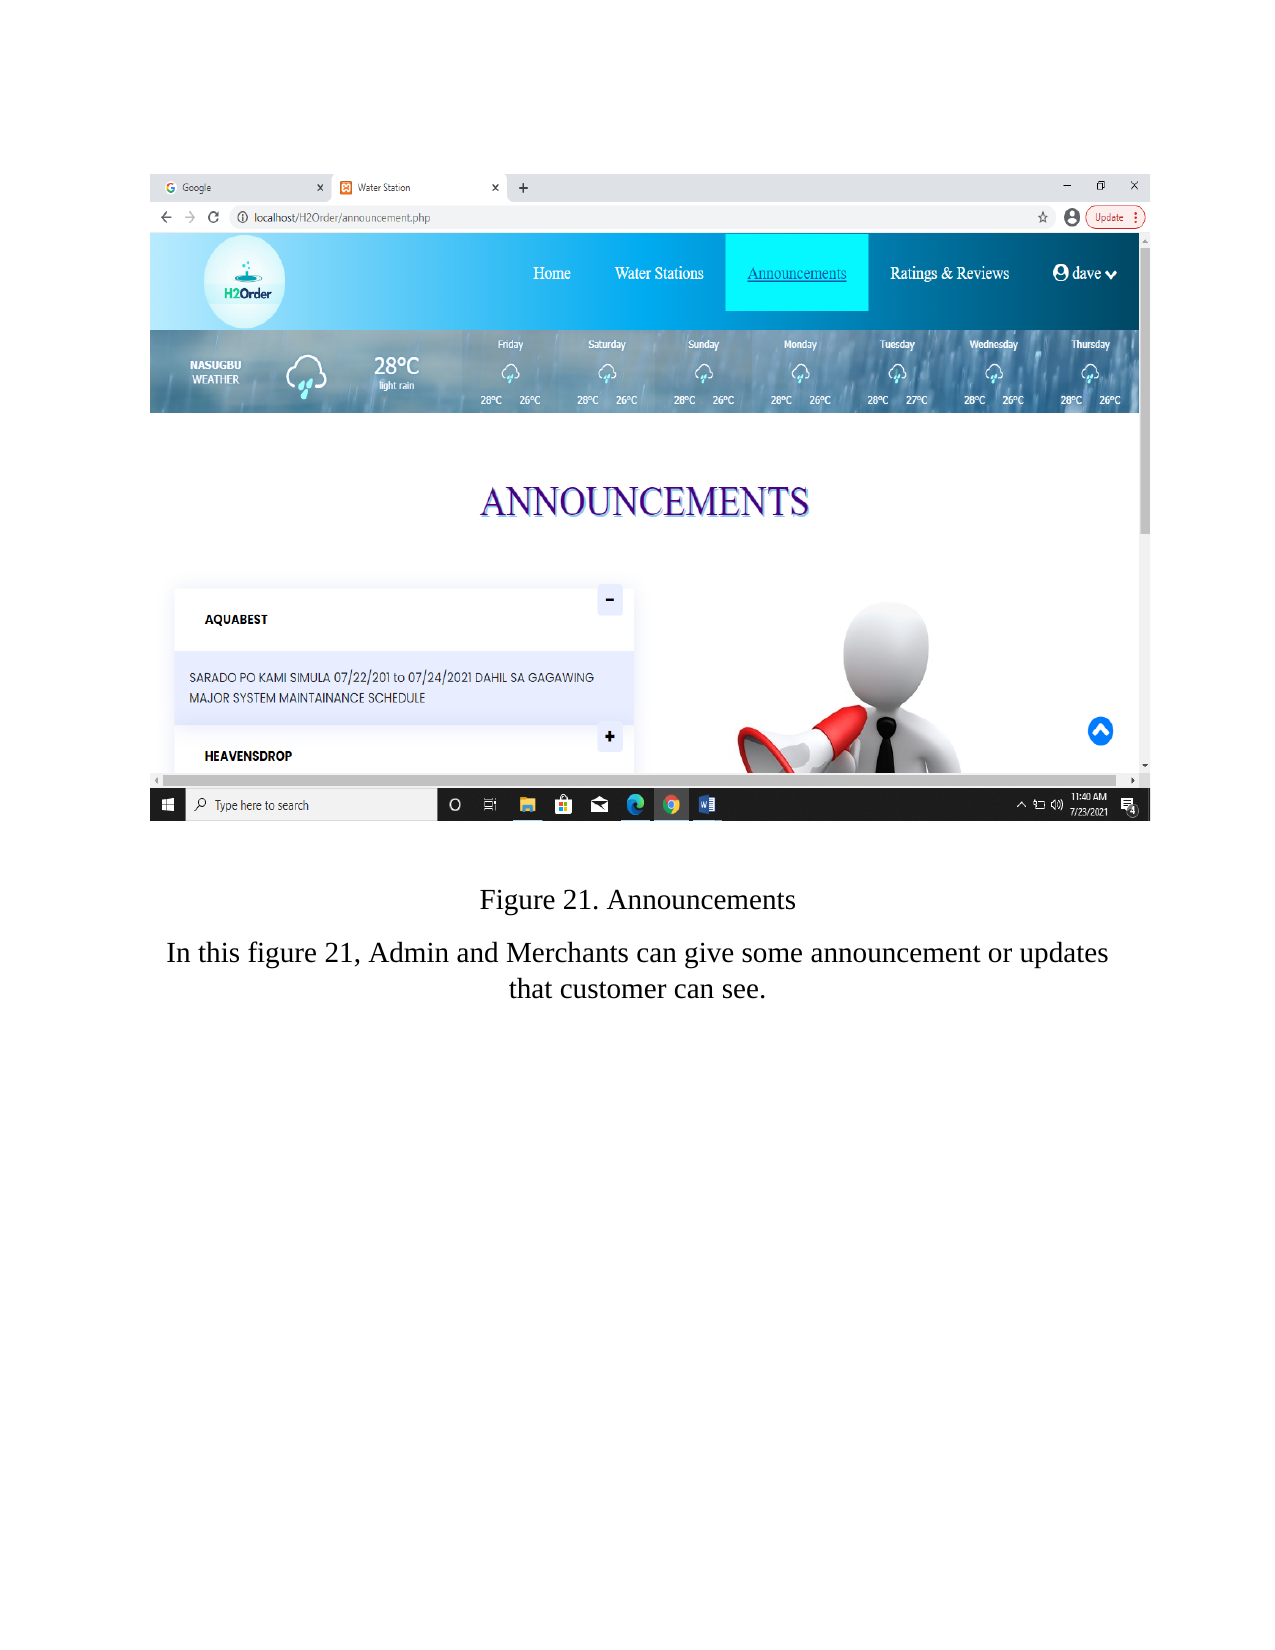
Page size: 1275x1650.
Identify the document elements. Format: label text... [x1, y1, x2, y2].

picture [150, 174, 1150, 821]
text Figure 21. Announcements [150, 882, 1125, 916]
text In this figure 21, Admin and Merchants can give some announcement or updates that customer can see. [150, 935, 1124, 1004]
